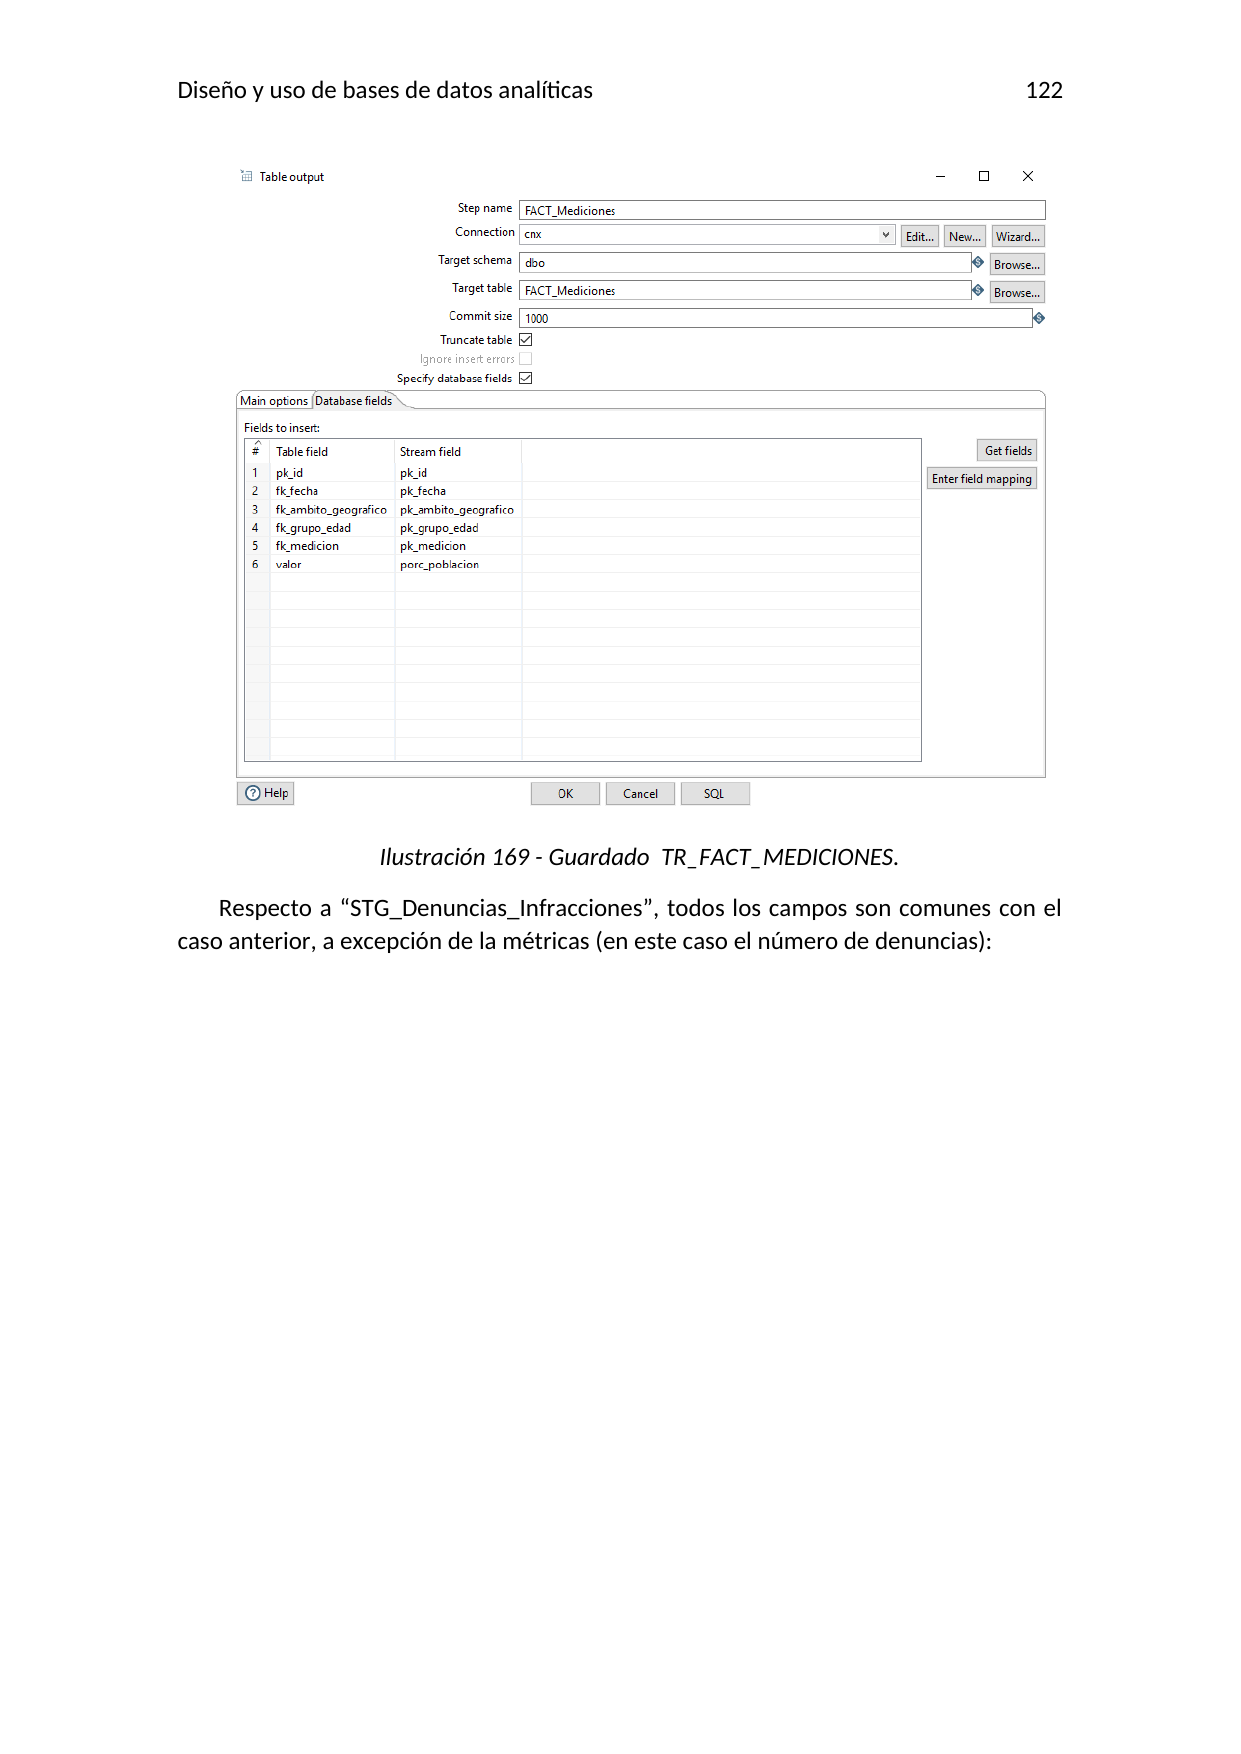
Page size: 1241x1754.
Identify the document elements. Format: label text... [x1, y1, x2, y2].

text Ilustración 169 - Guardado TR_FACT_MEDICIONES. [177, 841, 1063, 871]
picture [233, 165, 1049, 809]
text Respecto a “STG_Denuncias_Infracciones”, todos los campos son comunes con el caso anterior, a excepción de la métricas (en este caso el número de denuncias): [177, 892, 1063, 955]
